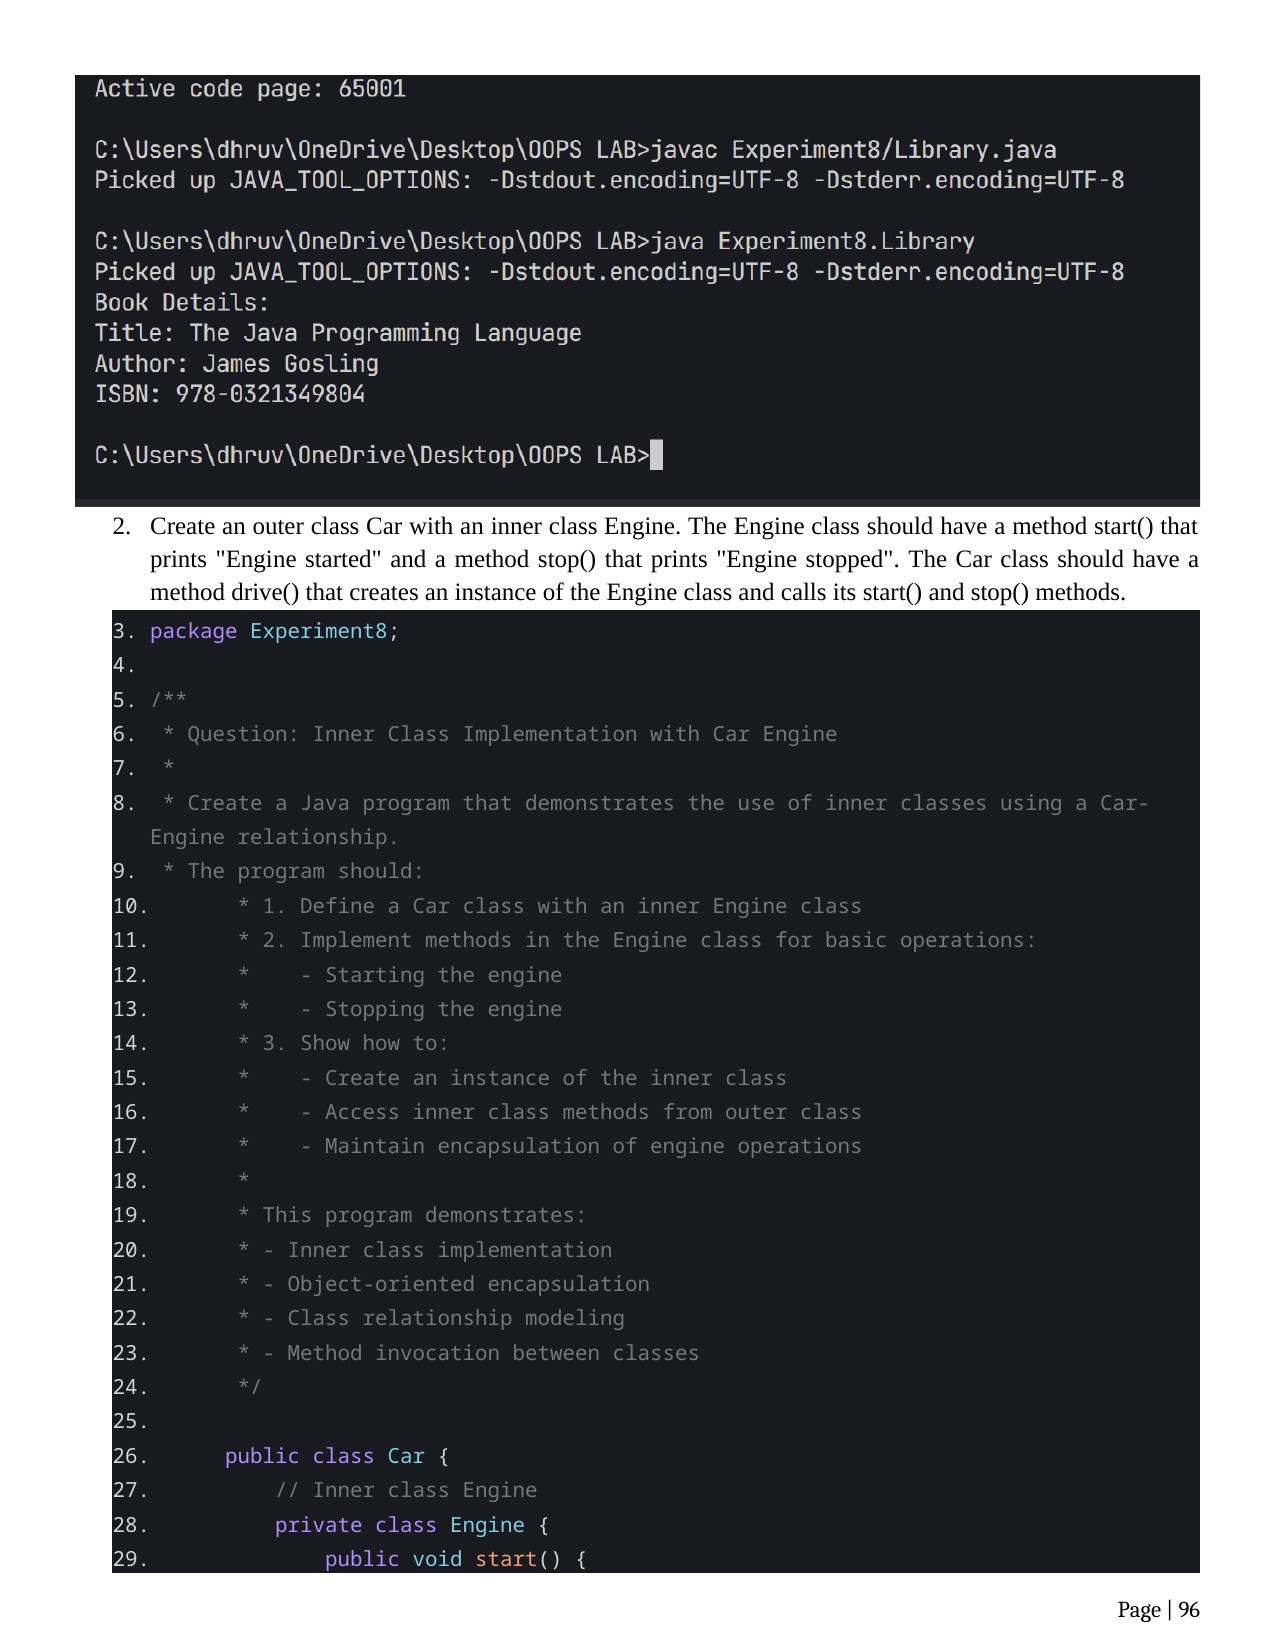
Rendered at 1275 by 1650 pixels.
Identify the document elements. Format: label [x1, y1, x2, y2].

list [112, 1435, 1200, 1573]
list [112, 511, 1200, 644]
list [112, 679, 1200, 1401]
picture [75, 75, 1200, 507]
